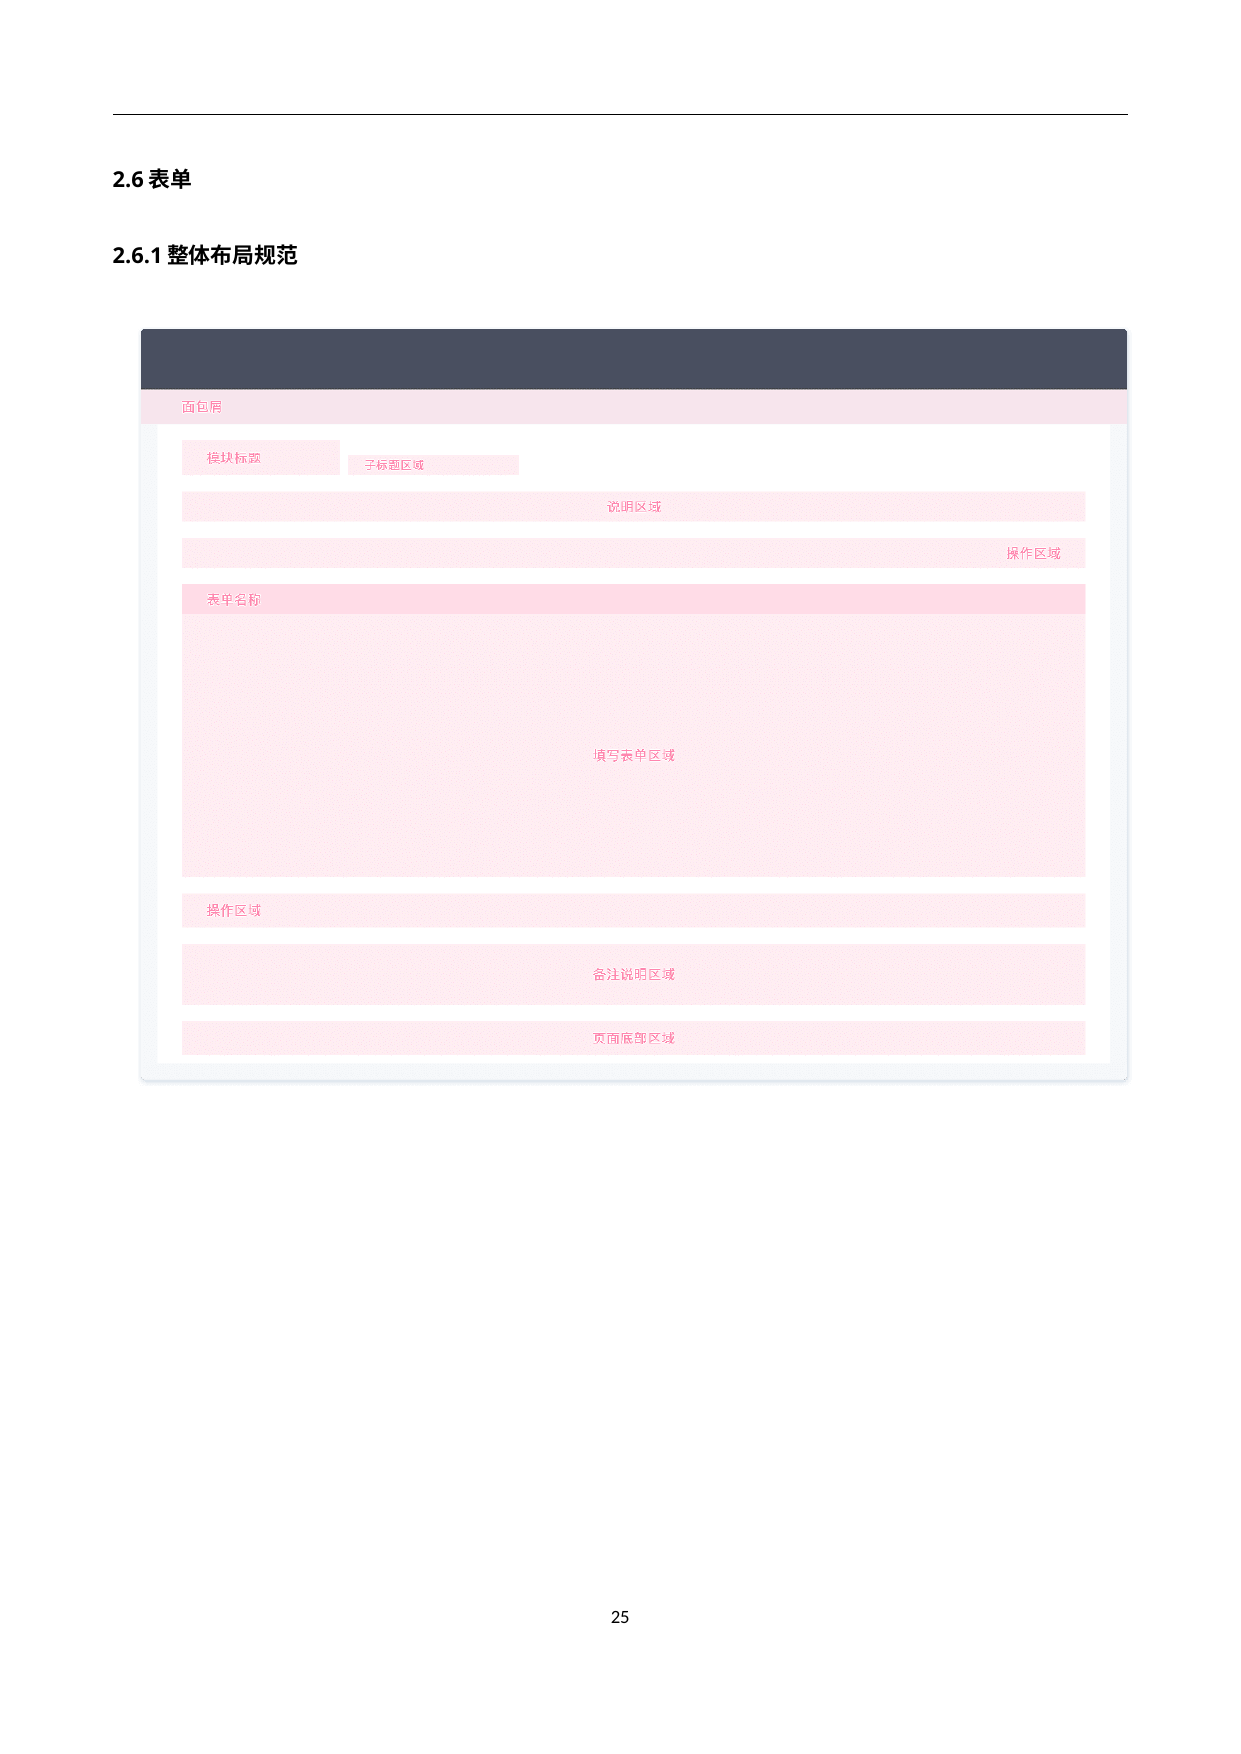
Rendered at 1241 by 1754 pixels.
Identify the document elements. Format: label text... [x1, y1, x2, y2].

subtitle 2.6表单 [112, 162, 1128, 194]
picture [112, 312, 1151, 1111]
subtitle 2.6.1整体布局规范 [112, 237, 1128, 270]
